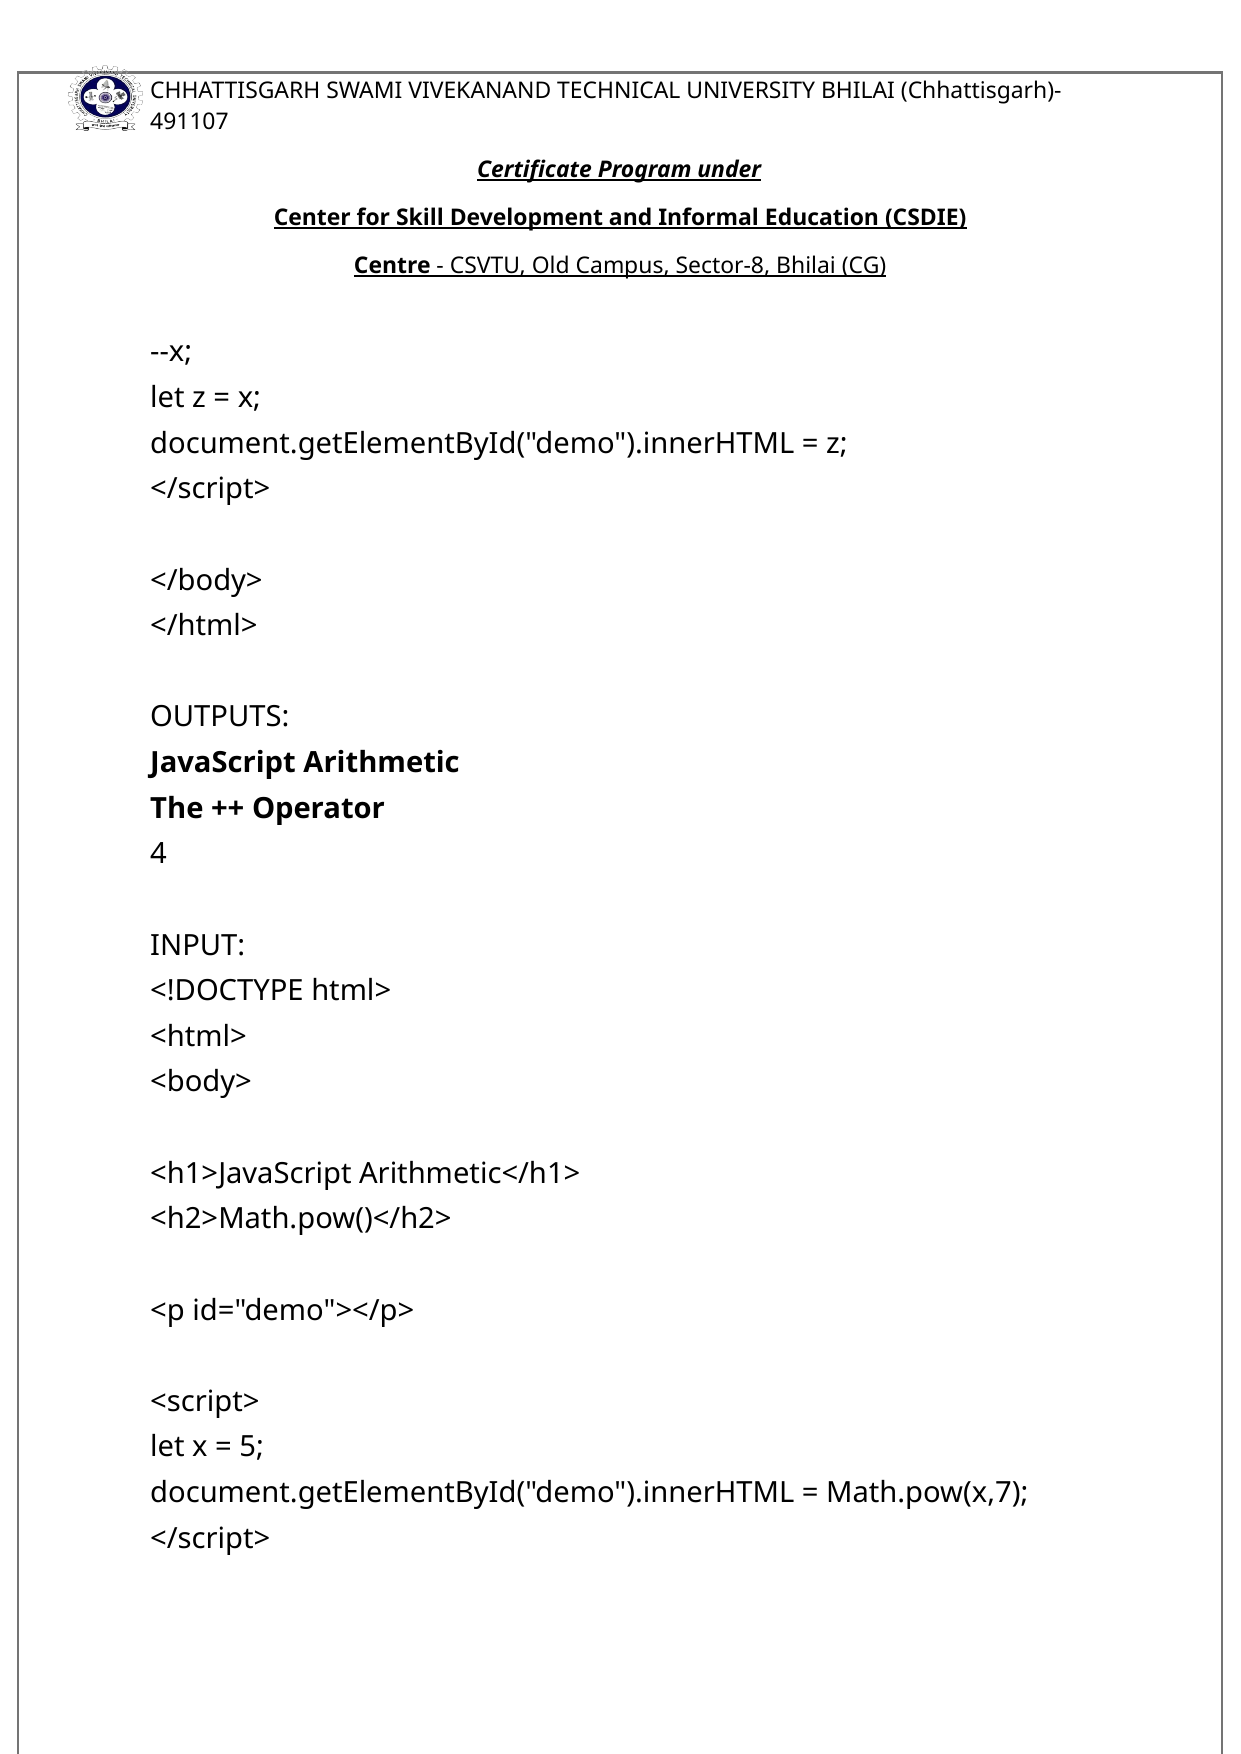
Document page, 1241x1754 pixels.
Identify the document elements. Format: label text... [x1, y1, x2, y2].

text document.getElementById("demo").innerHTML = Math.pow(x,7); [150, 1471, 1090, 1511]
text document.getElementById("demo").innerHTML = z; [150, 422, 1090, 462]
text </script> [150, 1517, 1090, 1557]
text </html> [150, 604, 1090, 644]
text --x; [150, 331, 1090, 370]
text JavaScript Arithmetic [150, 741, 1090, 781]
text <h1>JavaScript Arithmetic</h1> [150, 1152, 1090, 1192]
text 4 [150, 833, 1090, 872]
text let z = x; [150, 376, 1090, 416]
text <!DOCTYPE html> [150, 969, 1090, 1009]
text </script> [150, 468, 1090, 507]
text <html> [150, 1015, 1090, 1055]
text </body> [150, 559, 1090, 598]
text <body> [150, 1061, 1090, 1100]
text <p id="demo"></p> [150, 1289, 1090, 1328]
text OUTPUTS: [150, 696, 1090, 735]
text let x = 5; [150, 1426, 1090, 1465]
text INPUT: [150, 924, 1090, 963]
text <script> [150, 1380, 1090, 1420]
text The ++ Operator [150, 787, 1090, 827]
picture [62, 62, 148, 134]
text <h2>Math.pow()</h2> [150, 1198, 1090, 1237]
